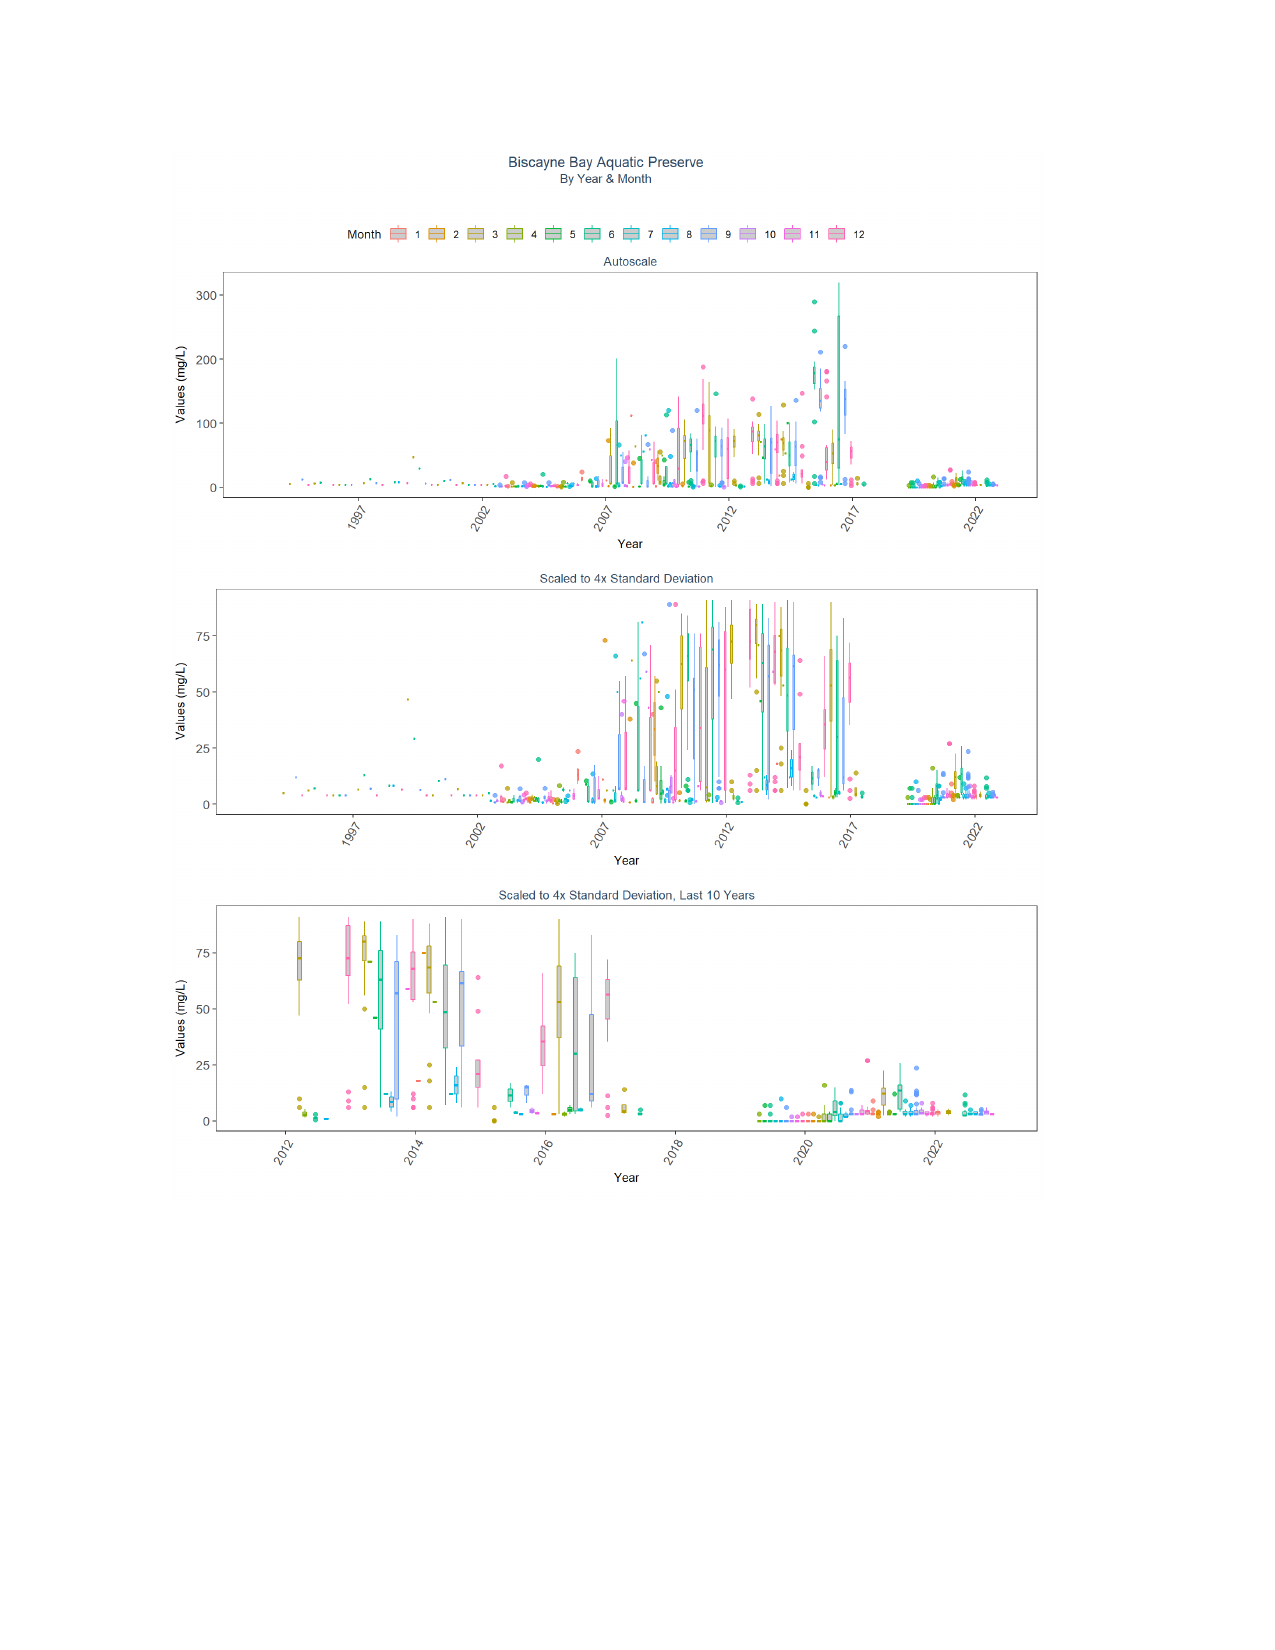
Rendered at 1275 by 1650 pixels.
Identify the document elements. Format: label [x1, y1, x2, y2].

picture [168, 150, 1044, 1200]
